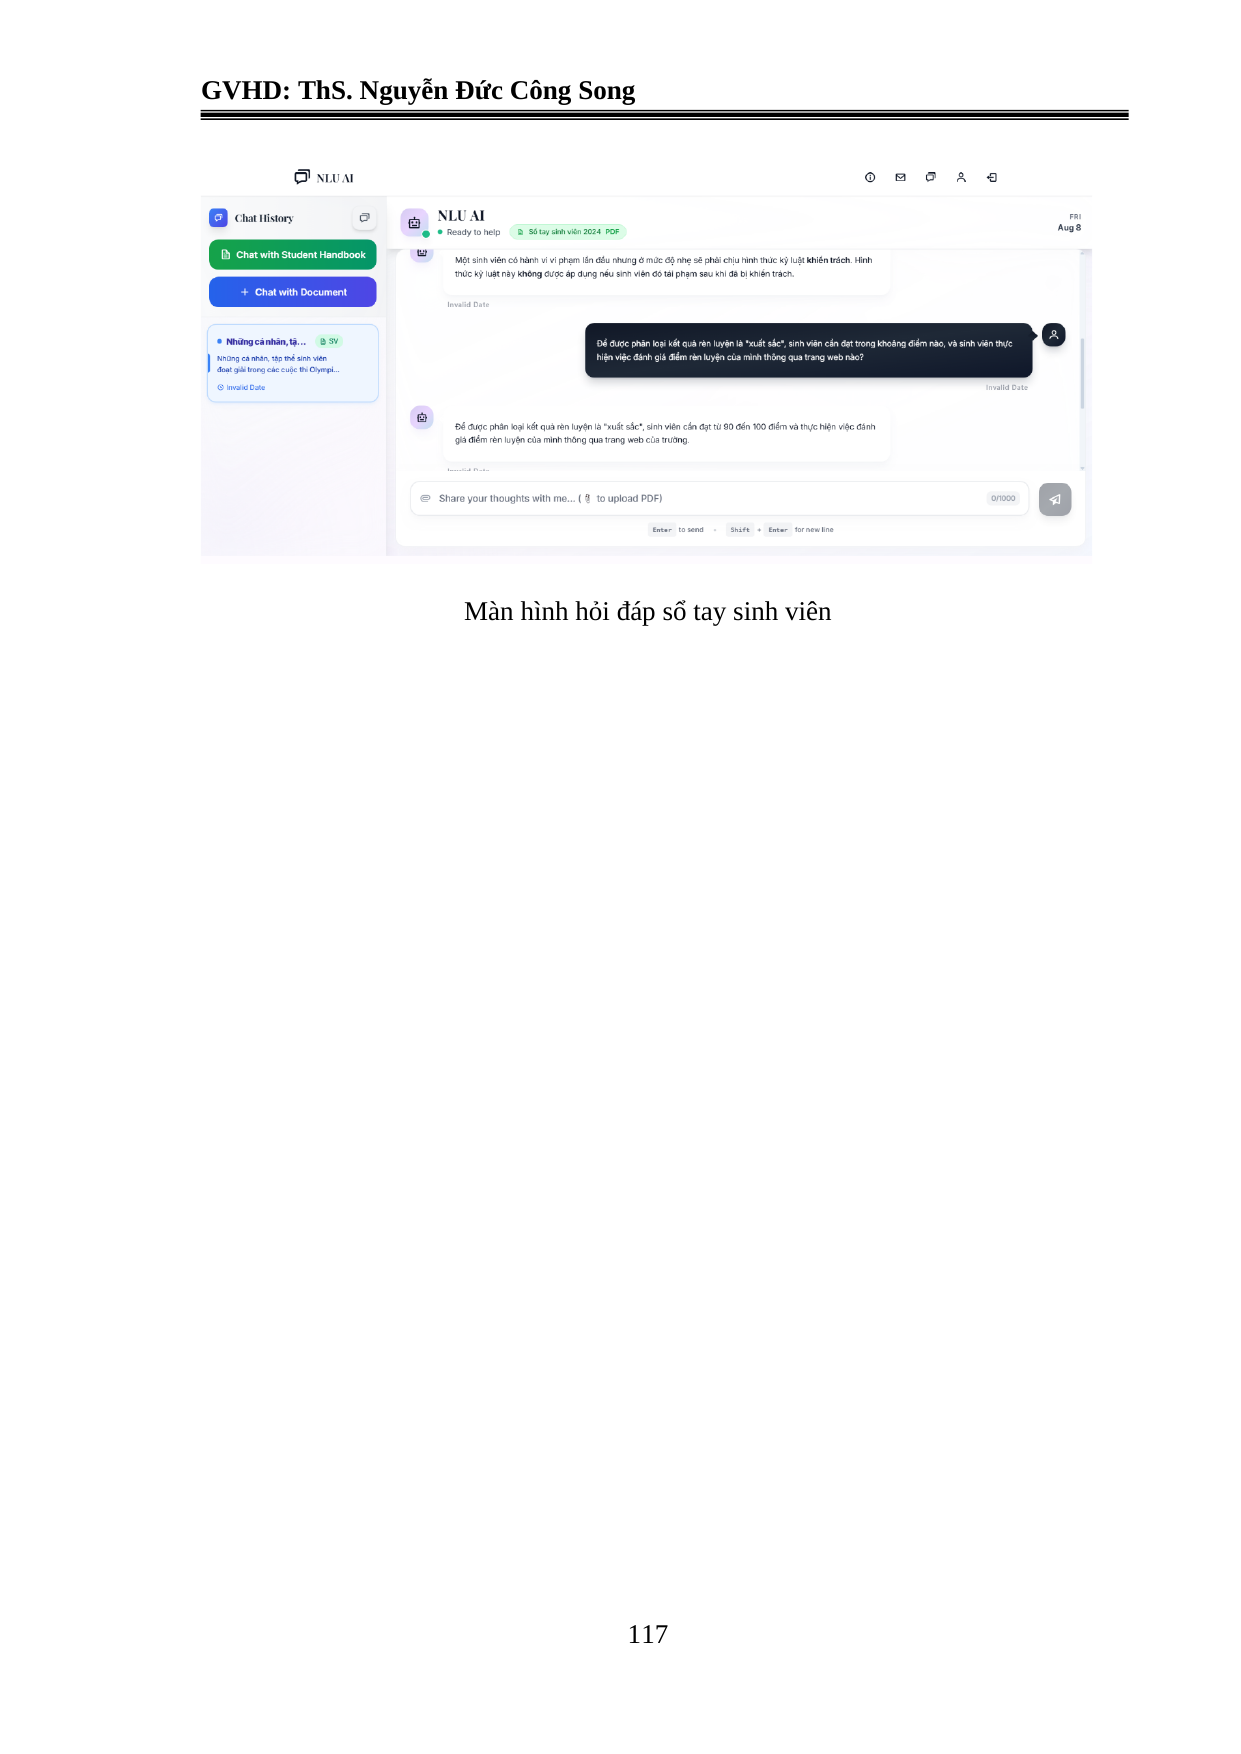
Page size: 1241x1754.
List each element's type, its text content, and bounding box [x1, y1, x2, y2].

picture [200, 159, 1093, 564]
list Màn hình hỏi đáp sổ tay sinh viên [201, 595, 1094, 626]
